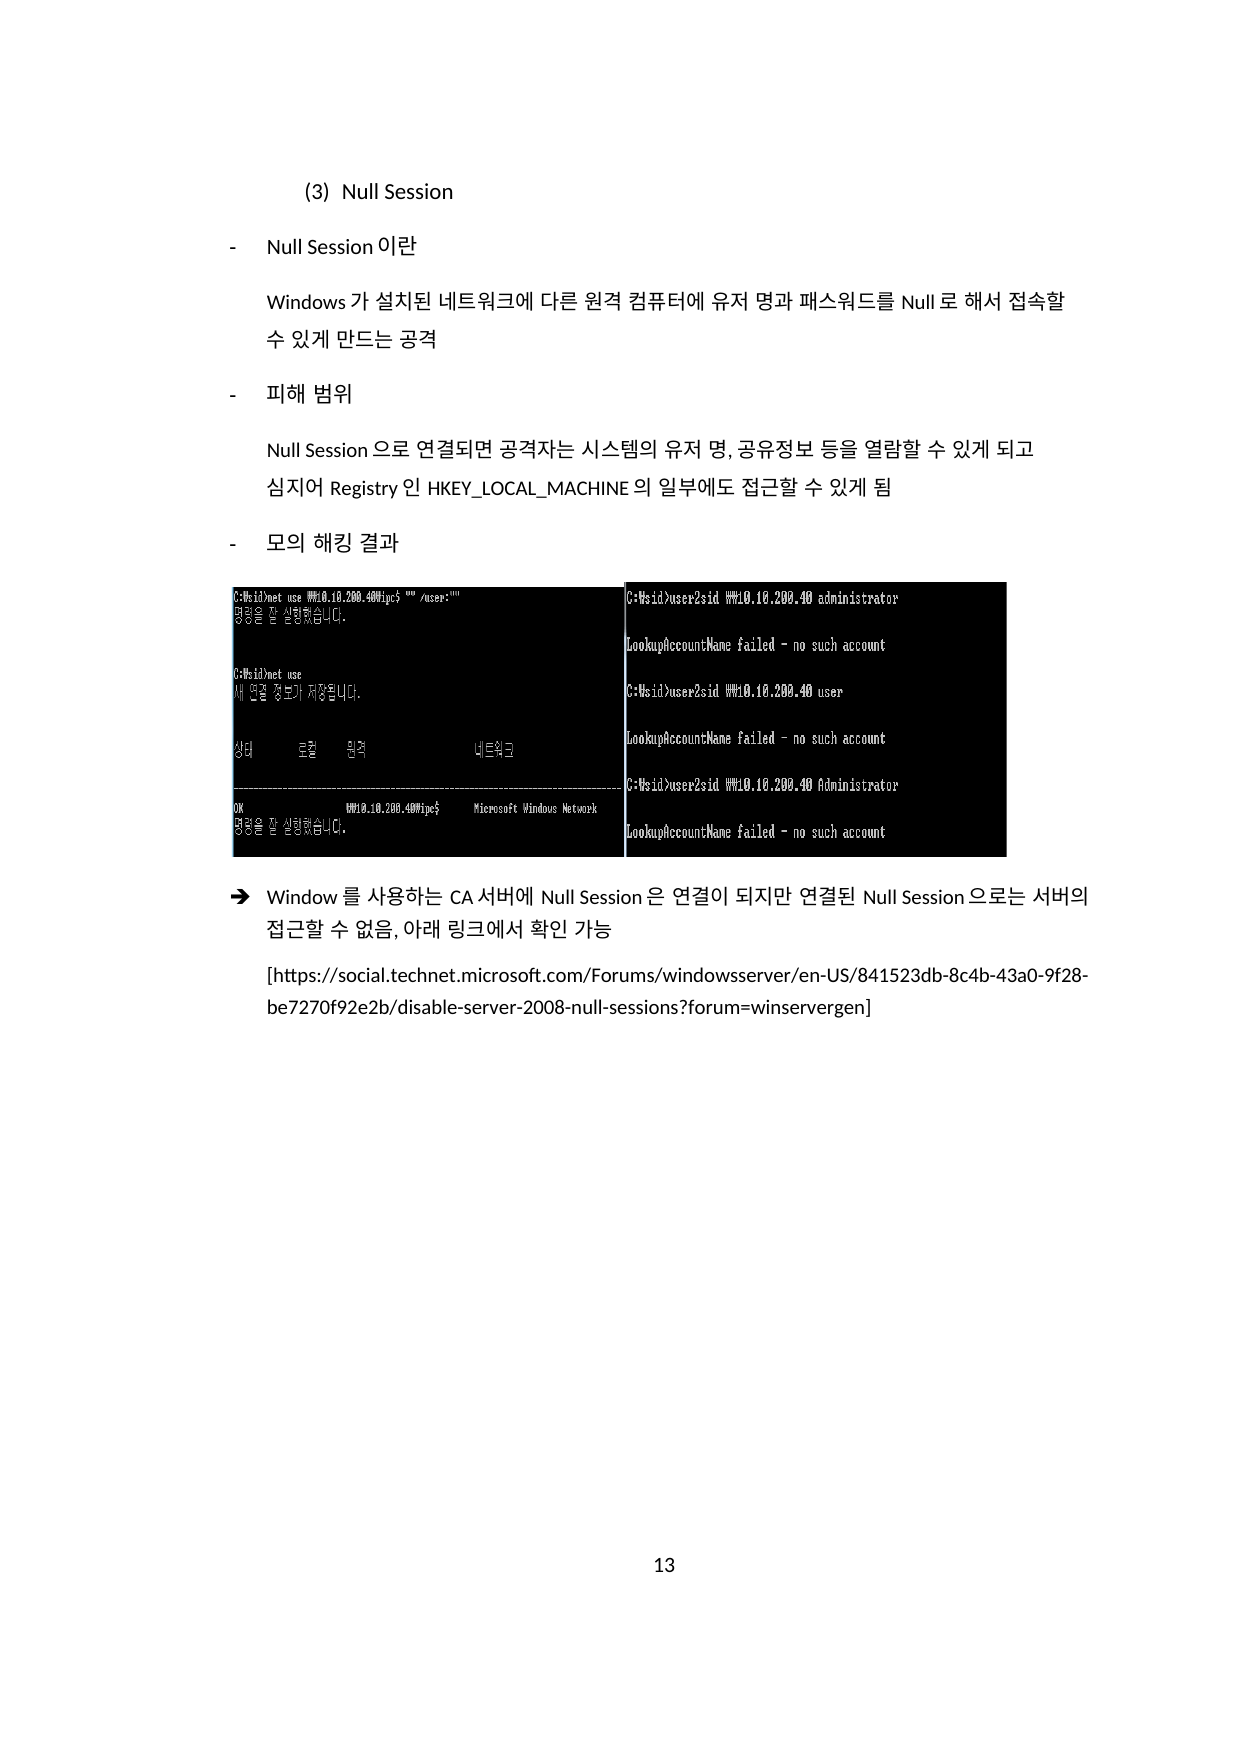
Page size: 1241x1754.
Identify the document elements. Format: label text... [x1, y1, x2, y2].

list Null Session [304, 177, 1090, 205]
list 모의 해킹 결과 [229, 526, 1090, 557]
list Window를 사용하는 CA서버에 Null Session은 연결이 되지만 연결된 Null Session으로는 서버의 접근할 수 없음, 아래 링크에서 확인 가능 [229, 880, 1090, 943]
list Null Session이란 [229, 229, 1090, 261]
text Windows가 설치된 네트워크에 다른 원격 컴퓨터에 유저 명과 패스워드를 Null로 해서 접속할 수 있게 만드는 공격 [267, 285, 1090, 353]
list Null Session으로 연결되면 공격자는 시스템의 유저 명, 공유정보 등을 열람할 수 있게 되고 심지어 Registry인 HKEY_LOCAL_MACHINE의 일부에도 접근할 수 있게 됨 [267, 434, 1090, 502]
list 피해 범위 [229, 377, 1090, 409]
picture [231, 582, 1007, 857]
list [https://social.technet.microsoft.com/Forums/windowsserver/en-US/841523db-8c4b-43a0-9f28-be7270f92e2b/disable-server-2008-null-sessions?forum=winservergen] [267, 962, 1090, 1019]
